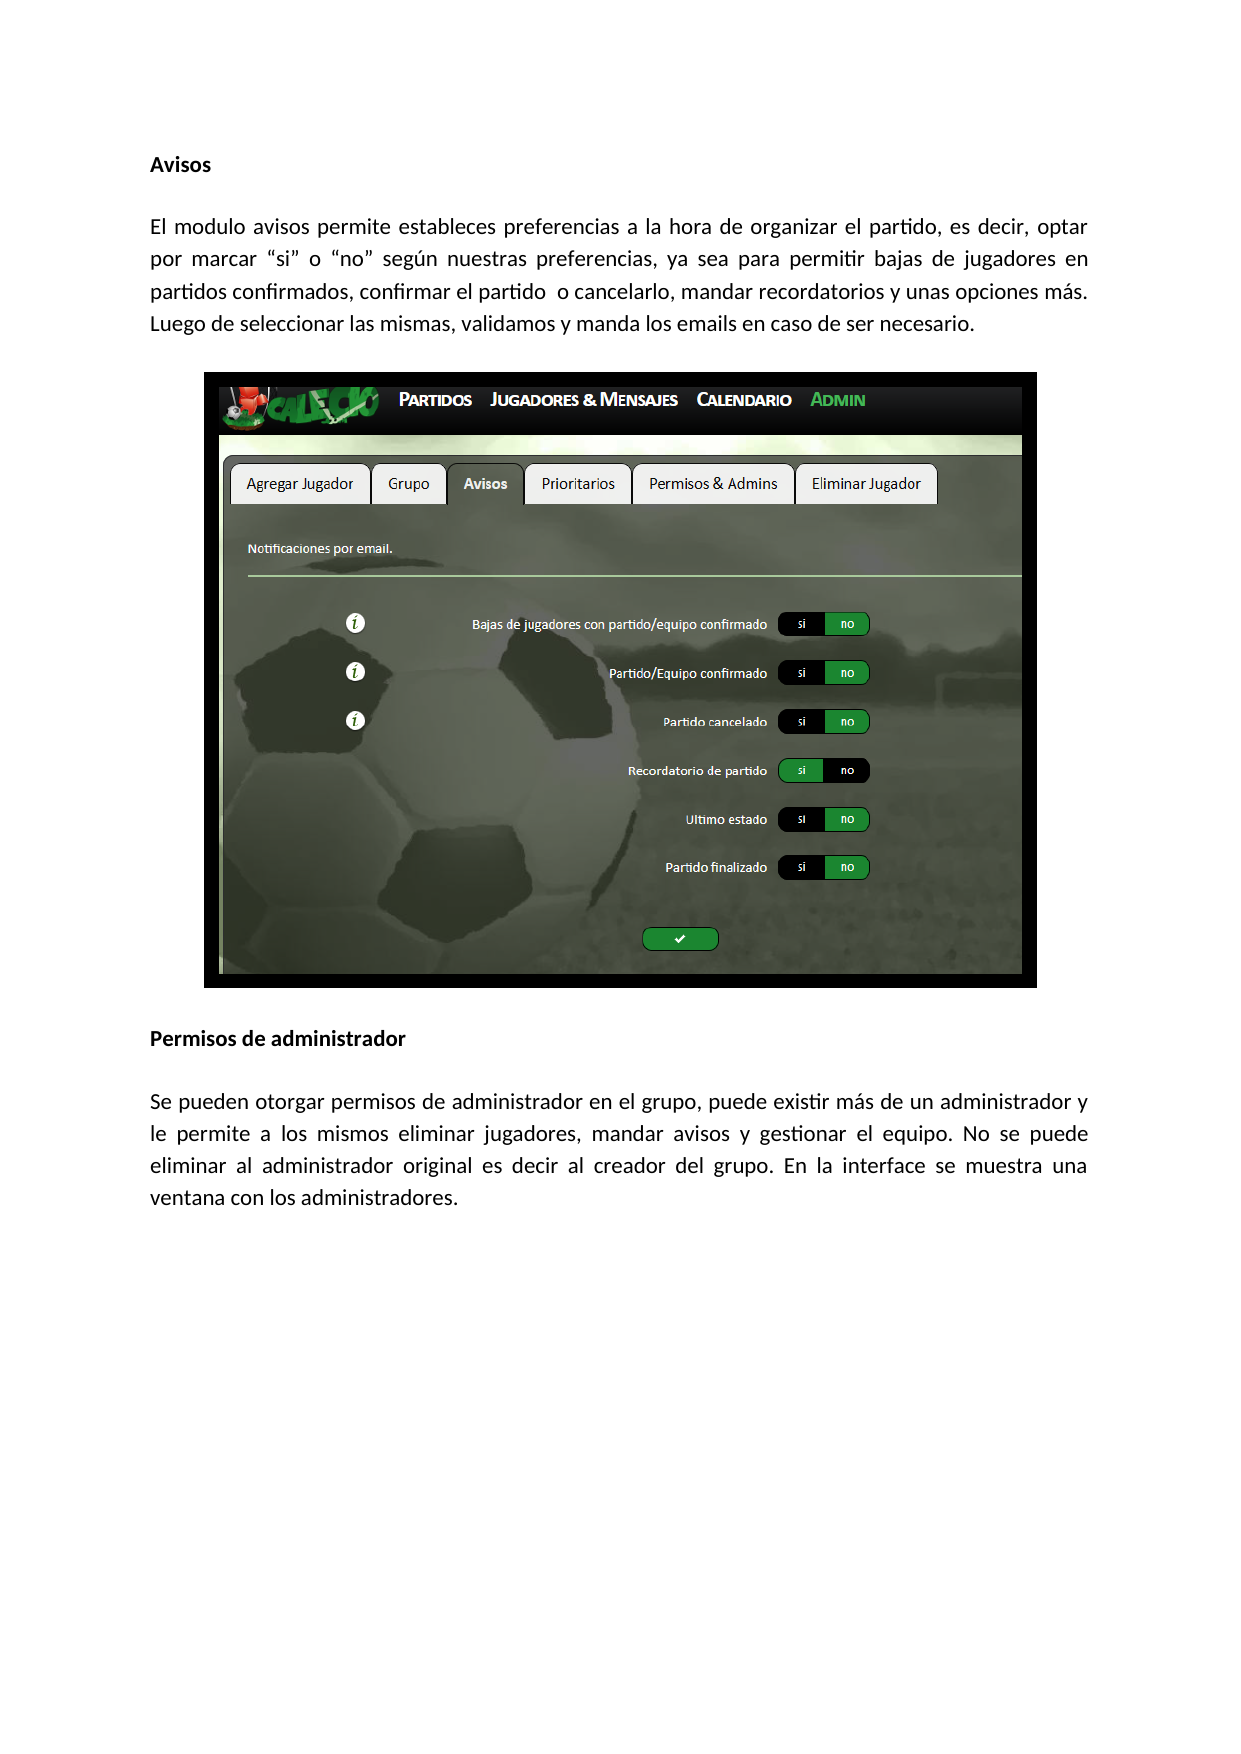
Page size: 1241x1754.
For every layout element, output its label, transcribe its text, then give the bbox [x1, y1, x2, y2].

text Permisos de administrador [150, 1024, 1090, 1052]
picture [219, 387, 1022, 974]
text Se pueden otorgar permisos de administrador en el grupo, puede existir más de un administrador y le permite a los mismos eliminar jugadores, mandar avisos y gestionar el equipo. No se puede eliminar al administrador original es decir al creador del grupo. En la interface se muestra una ventana con los administradores. [150, 1087, 1090, 1211]
text El modulo avisos permite estableces preferencias a la hora de organizar el partido, es decir, optar por marcar “si” o “no” según nuestras preferencias, ya sea para permitir bajas de jugadores en partidos confirmados, confirmar el partido o cancelarlo, mandar recordatorios y unas opciones más. Luego de seleccionar las mismas, validamos y manda los emails en caso de ser necesario. [150, 212, 1090, 337]
text Avisos [150, 150, 1090, 178]
